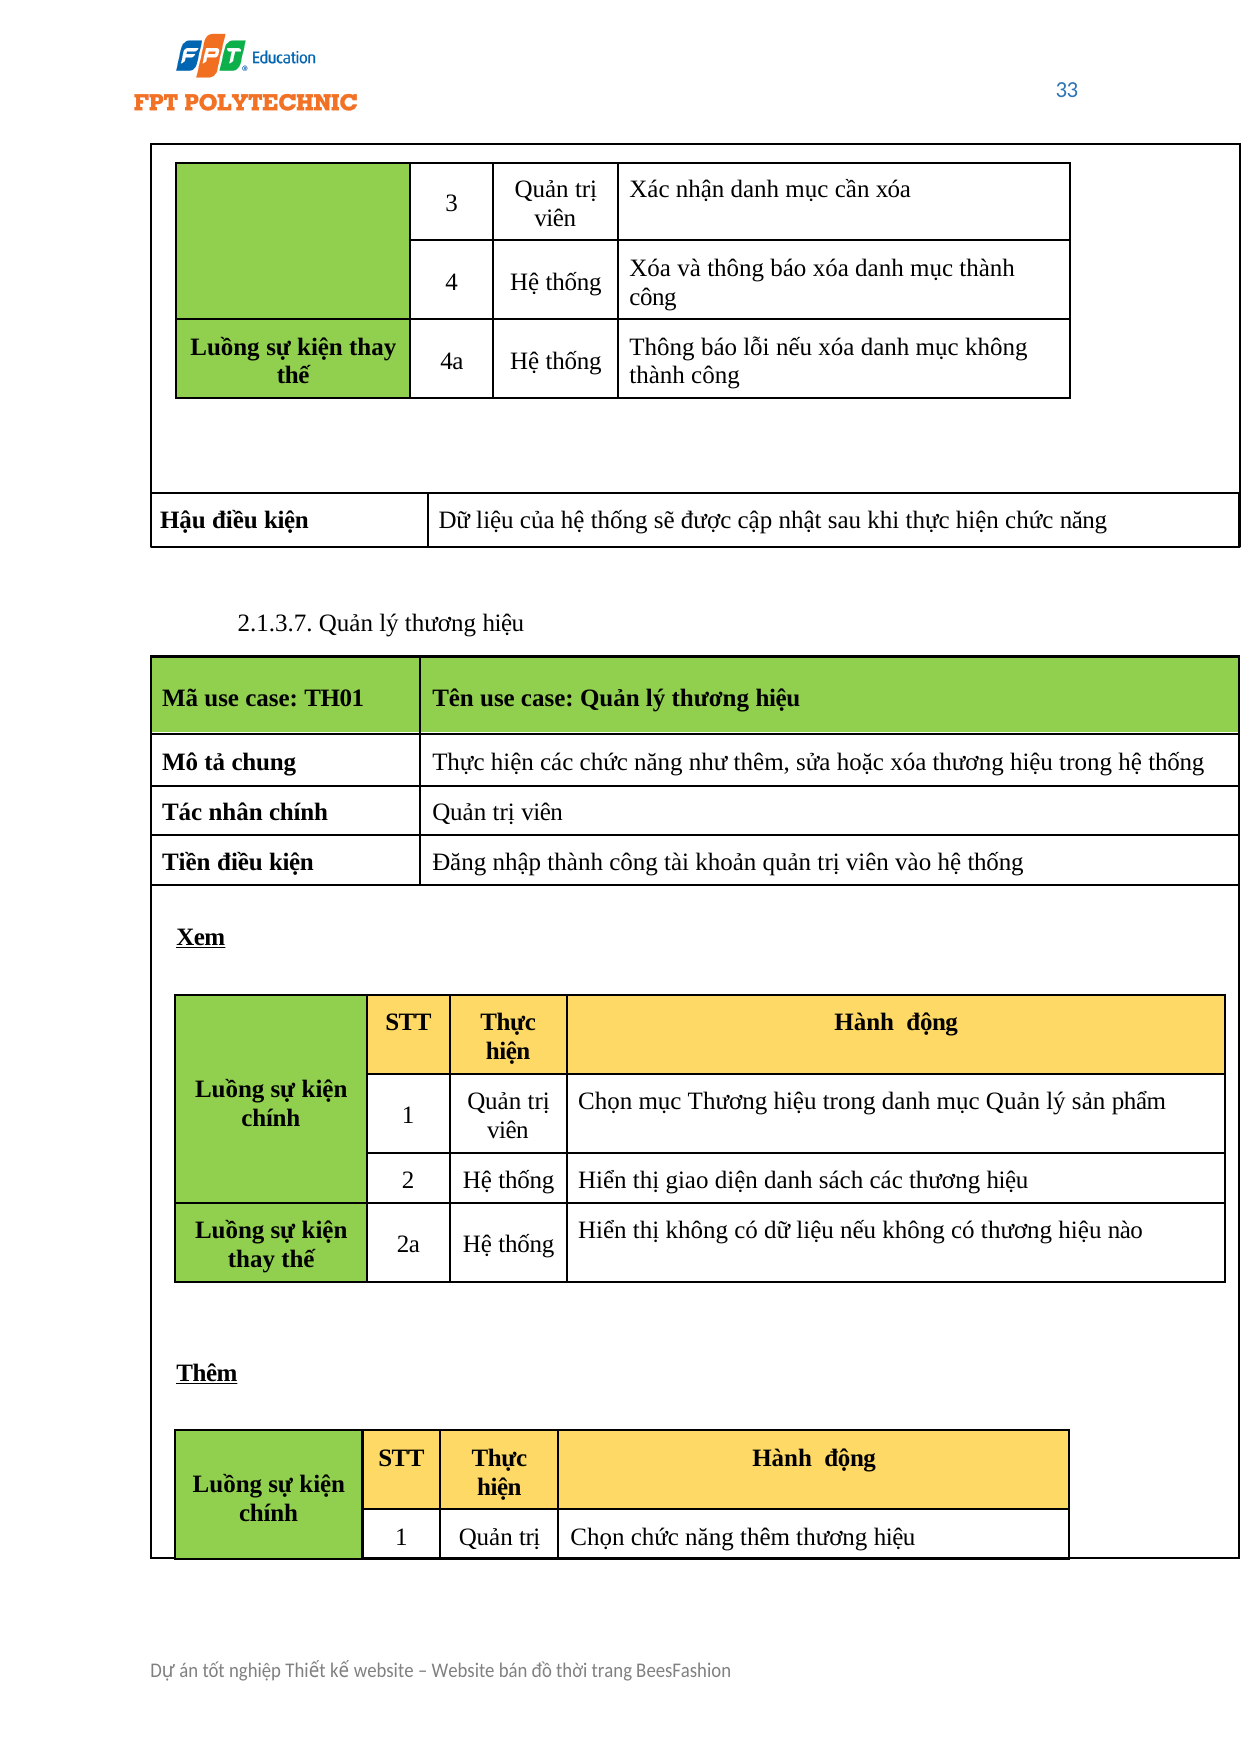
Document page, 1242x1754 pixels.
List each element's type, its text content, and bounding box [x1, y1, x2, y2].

table_cell Mô tả chung [152, 735, 419, 784]
picture [126, 27, 364, 118]
table_cell Xem Thêm [152, 886, 1238, 1557]
table_header Mã use case: TH01 [152, 658, 419, 732]
table_header Xác nhận danh mục cần xóa [619, 164, 1069, 239]
table_cell Tiền điều kiện [152, 836, 419, 884]
list Quản lý thương hiệu [237, 608, 1242, 637]
table_cell Thực hiện các chức năng như thêm, sửa hoặc xóa thương hiệu trong hệ thống [421, 735, 1238, 784]
table_header Tên use case: Quản lý thương hiệu [421, 658, 1238, 732]
table_header [177, 164, 409, 318]
table_cell Hệ thống [494, 241, 617, 318]
table_cell Xóa và thông báo xóa danh mục thành công [619, 241, 1069, 318]
table_cell Quản trị viên [421, 787, 1238, 834]
table_cell Thông báo lỗi nếu xóa danh mục không thành công [619, 320, 1069, 397]
table_header Quản trị viên [494, 164, 617, 239]
table_cell 4 [411, 241, 492, 318]
table_cell 4a [411, 320, 492, 397]
table_header 3 [411, 164, 492, 239]
table_cell Hệ thống [494, 320, 617, 397]
table_cell Đăng nhập thành công tài khoản quản trị viên vào hệ thống [421, 836, 1238, 884]
table_cell Tác nhân chính [152, 787, 419, 834]
table_cell Luồng sự kiện thay thế [177, 320, 409, 397]
